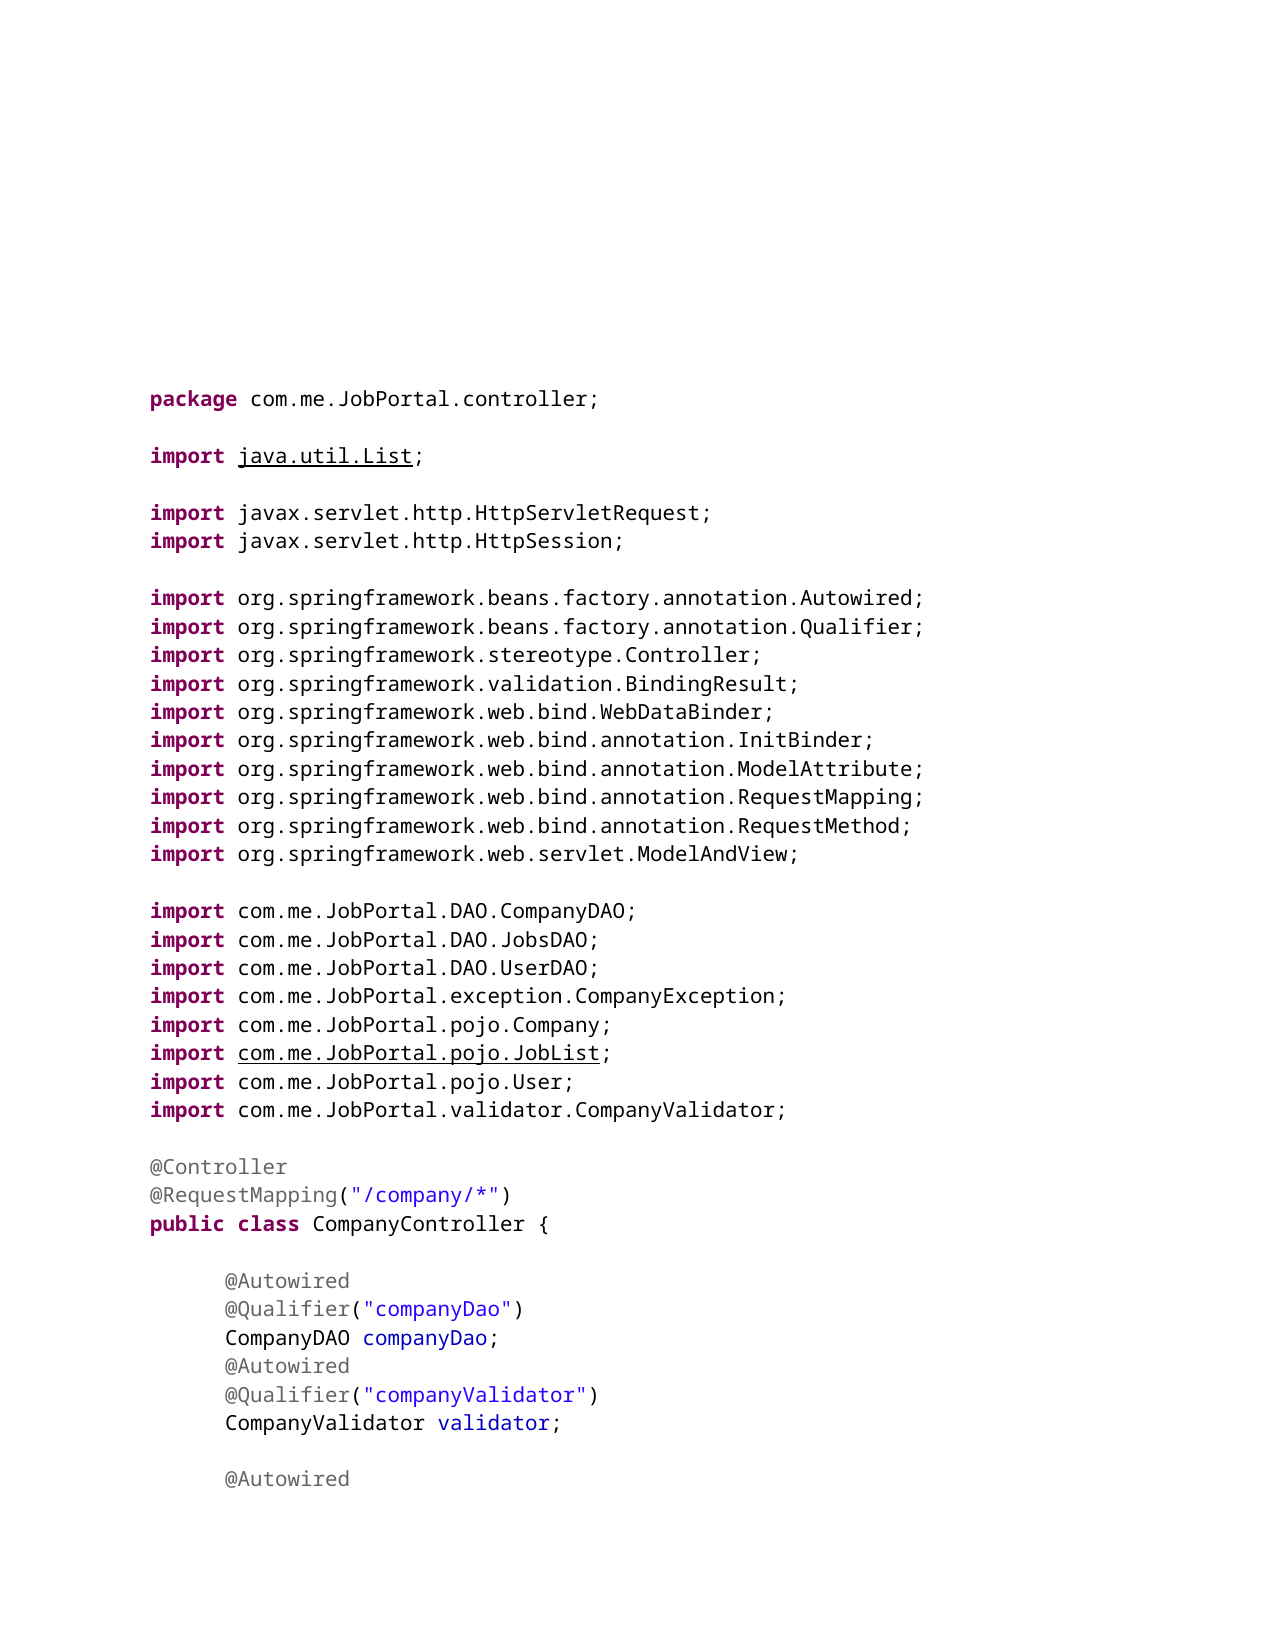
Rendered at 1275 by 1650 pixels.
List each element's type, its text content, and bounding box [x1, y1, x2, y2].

text import org.springframework.web.bind.annotation.RequestMapping; [150, 782, 1125, 811]
text public class CompanyController { [150, 1209, 1125, 1237]
text import org.springframework.web.servlet.ModelAndView; [150, 839, 1125, 868]
text import org.springframework.beans.factory.annotation.Autowired; [150, 583, 1125, 612]
text CompanyValidator validator; [150, 1408, 1125, 1437]
text import javax.servlet.http.HttpServletRequest; [150, 498, 1125, 527]
text import javax.servlet.http.HttpSession; [150, 527, 1125, 555]
text @RequestMapping("/company/*") [150, 1181, 1125, 1209]
text @Autowired [150, 1351, 1125, 1380]
text import com.me.JobPortal.validator.CompanyValidator; [150, 1095, 1125, 1124]
text import com.me.JobPortal.pojo.JobList; [150, 1038, 1125, 1067]
text import org.springframework.web.bind.annotation.InitBinder; [150, 726, 1125, 754]
text @Autowired [150, 1266, 1125, 1294]
text package com.me.JobPortal.controller; [150, 384, 1125, 413]
text CompanyDAO companyDao; [150, 1323, 1125, 1351]
text import com.me.JobPortal.DAO.UserDAO; [150, 953, 1125, 982]
text import com.me.JobPortal.pojo.User; [150, 1067, 1125, 1095]
text @Qualifier("companyDao") [150, 1294, 1125, 1323]
text import org.springframework.stereotype.Controller; [150, 640, 1125, 669]
text import org.springframework.web.bind.WebDataBinder; [150, 697, 1125, 726]
text import org.springframework.web.bind.annotation.RequestMethod; [150, 811, 1125, 839]
text @Qualifier("companyValidator") [150, 1380, 1125, 1408]
text import org.springframework.web.bind.annotation.ModelAttribute; [150, 754, 1125, 782]
text import com.me.JobPortal.pojo.Company; [150, 1010, 1125, 1038]
text import com.me.JobPortal.DAO.CompanyDAO; [150, 896, 1125, 925]
text import org.springframework.beans.factory.annotation.Qualifier; [150, 612, 1125, 640]
text @Autowired [150, 1464, 1125, 1493]
text import com.me.JobPortal.DAO.JobsDAO; [150, 925, 1125, 953]
text import java.util.List; [150, 441, 1125, 470]
text import com.me.JobPortal.exception.CompanyException; [150, 982, 1125, 1010]
text @Controller [150, 1152, 1125, 1181]
text import org.springframework.validation.BindingResult; [150, 669, 1125, 697]
